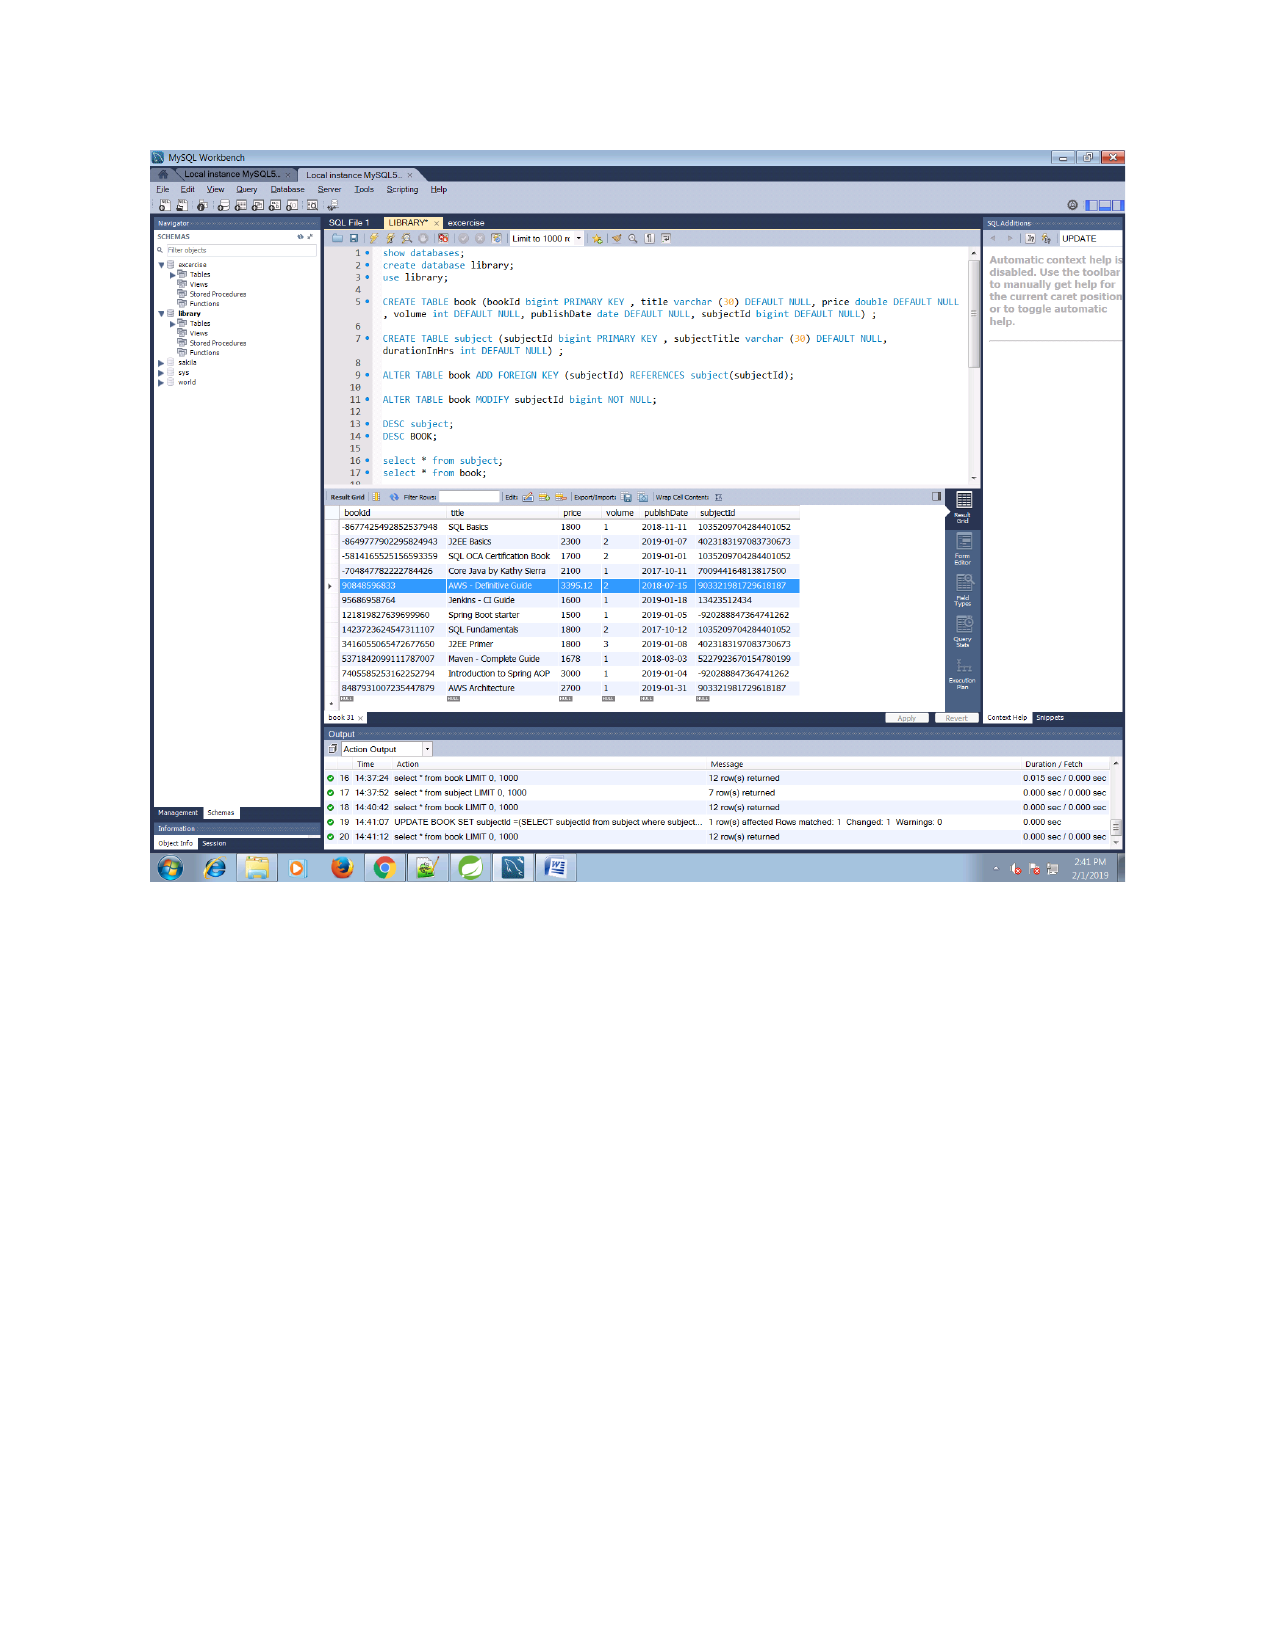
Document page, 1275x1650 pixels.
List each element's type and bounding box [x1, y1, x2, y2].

picture [150, 150, 1125, 882]
